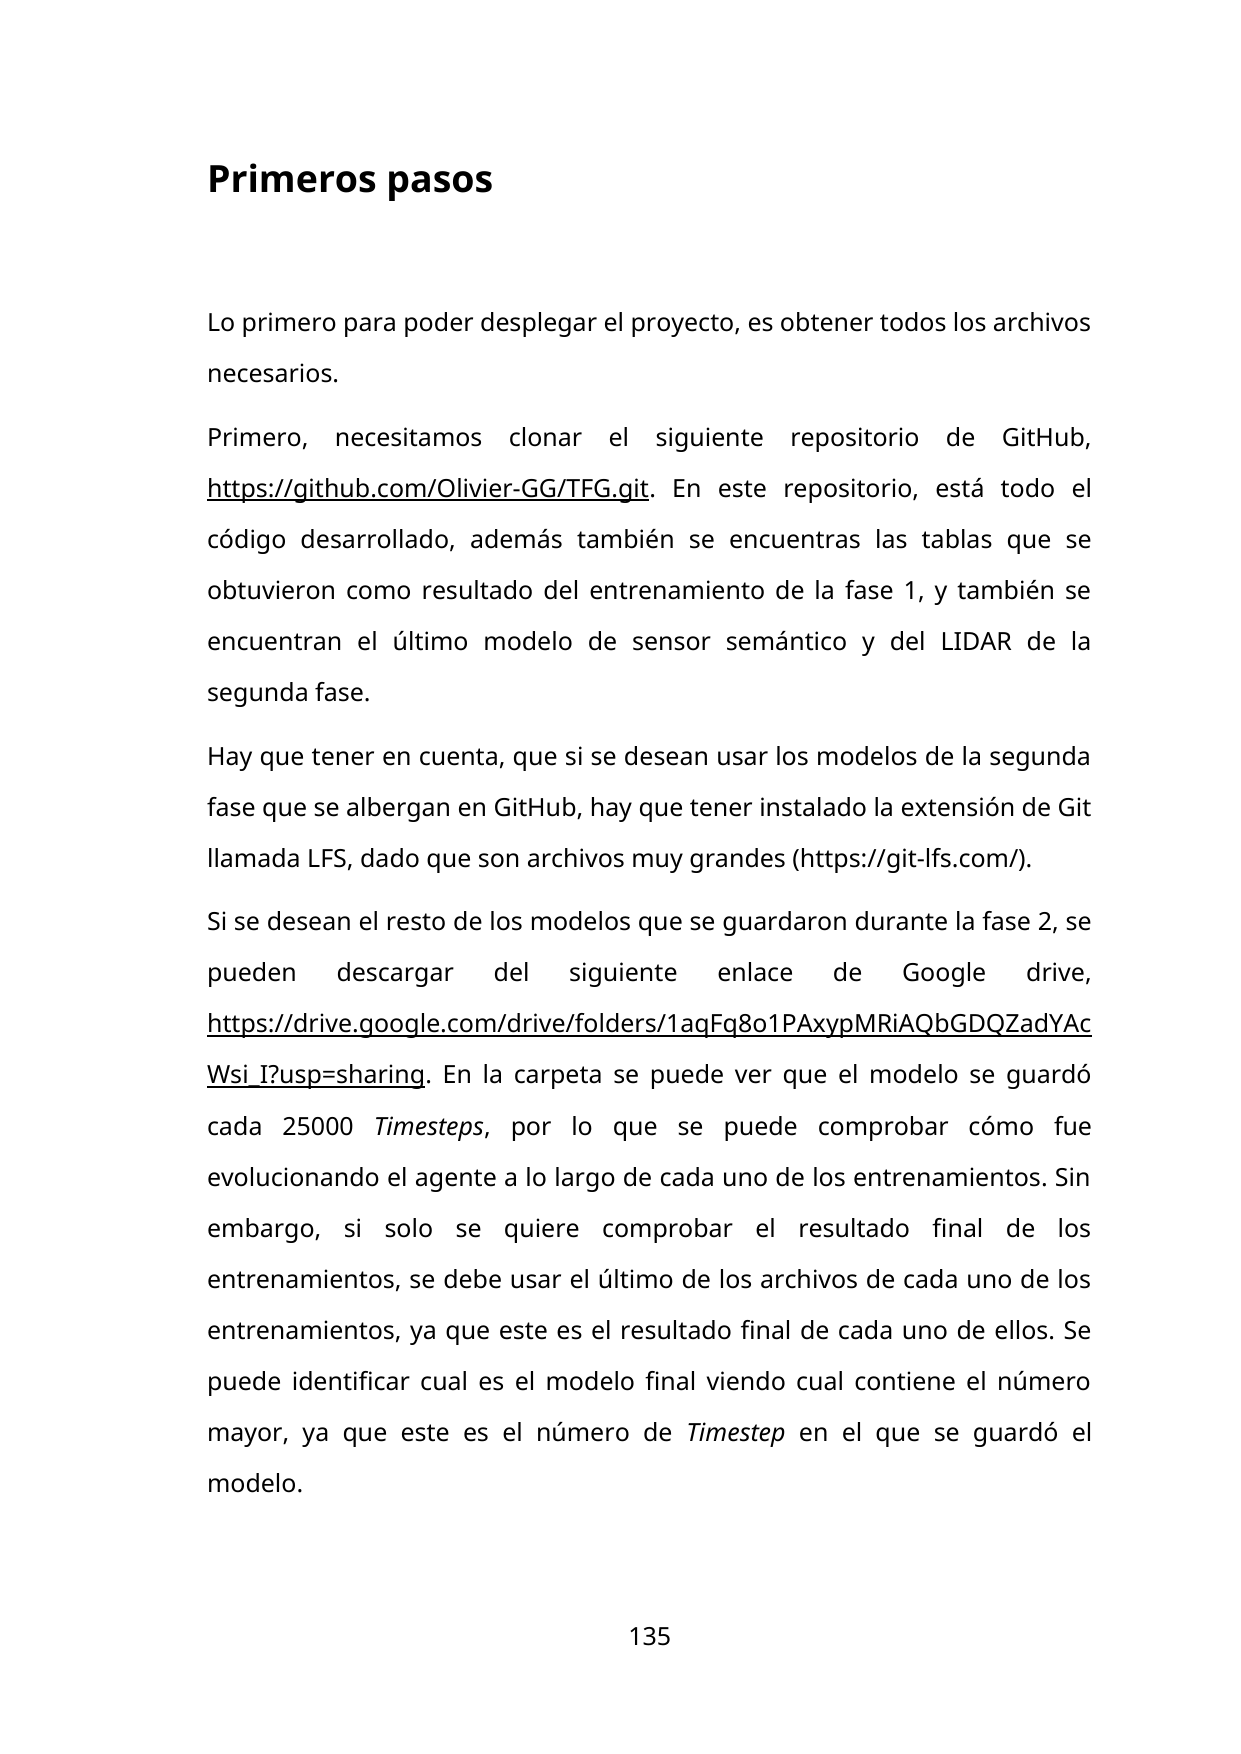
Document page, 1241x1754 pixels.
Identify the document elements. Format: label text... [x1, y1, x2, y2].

text Lo primero para poder desplegar el proyecto, es obtener todos los archivos necesarios. [207, 305, 1092, 390]
text Si se desean el resto de los modelos que se guardaron durante la fase 2, se pueden descargar del siguiente enlace de Google drive, https://drive.google.com/drive/folders/1aqFq8o1PAxypMRiAQbGDQZadYAcWsi_I?usp=sharing. En la carpeta se puede ver que el modelo se guardó cada 25000 Timesteps, por lo que se puede comprobar cómo fue evolucionando el agente a lo largo de cada uno de los entrenamientos. Sin embargo, si solo se quiere comprobar el resultado final de los entrenamientos, se debe usar el último de los archivos de cada uno de los entrenamientos, ya que este es el resultado final de cada uno de ellos. Se puede identificar cual es el modelo final viendo cual contiene el número mayor, ya que este es el número de Timestep en el que se guardó el modelo. [207, 904, 1092, 1035]
text Si se desean el resto de los modelos que se guardaron durante la fase 2, se pueden descargar del siguiente enlace de Google drive, https://drive.google.com/drive/folders/1aqFq8o1PAxypMRiAQbGDQZadYAcWsi_I?usp=sharing. En la carpeta se puede ver que el modelo se guardó cada 25000 Timesteps, por lo que se puede comprobar cómo fue evolucionando el agente a lo largo de cada uno de los entrenamientos. Sin embargo, si solo se quiere comprobar el resultado final de los entrenamientos, se debe usar el último de los archivos de cada uno de los entrenamientos, ya que este es el resultado final de cada uno de ellos. Se puede identificar cual es el modelo final viendo cual contiene el número mayor, ya que este es el número de Timestep en el que se guardó el modelo. [207, 1037, 1092, 1499]
text Hay que tener en cuenta, que si se desean usar los modelos de la segunda fase que se albergan en GitHub, hay que tener instalado la extensión de Git llamada LFS, dado que son archivos muy grandes (https://git-lfs.com/). [207, 738, 1092, 874]
text Primero, necesitamos clonar el siguiente repositorio de GitHub, https://github.com/Olivier-GG/TFG.git. En este repositorio, está todo el código desarrollado, además también se encuentras las tablas que se obtuvieron como resultado del entrenamiento de la fase 1, y también se encuentran el último modelo de sensor semántico y del LIDAR de la segunda fase. [207, 420, 1092, 709]
text Primeros pasos [207, 152, 1092, 203]
